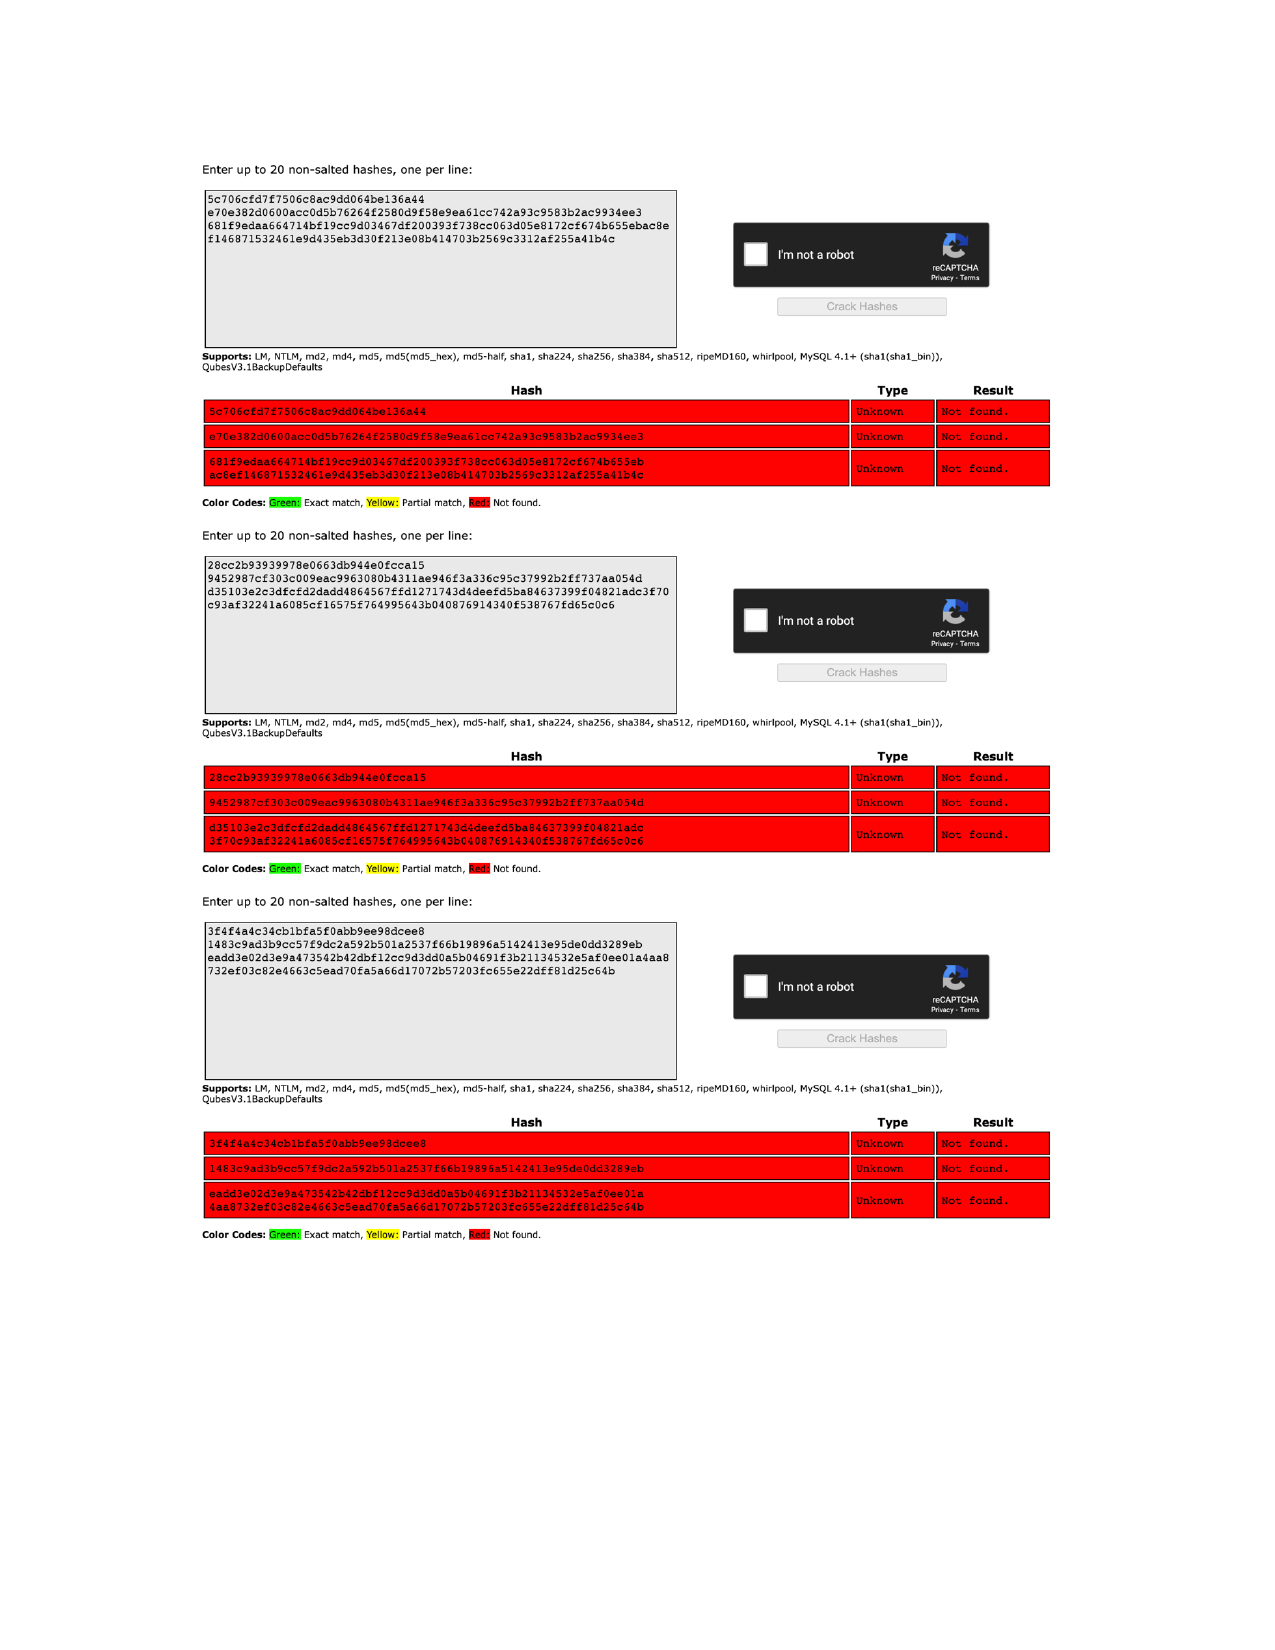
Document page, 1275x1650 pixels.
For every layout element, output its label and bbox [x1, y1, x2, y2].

picture [150, 150, 1125, 1248]
